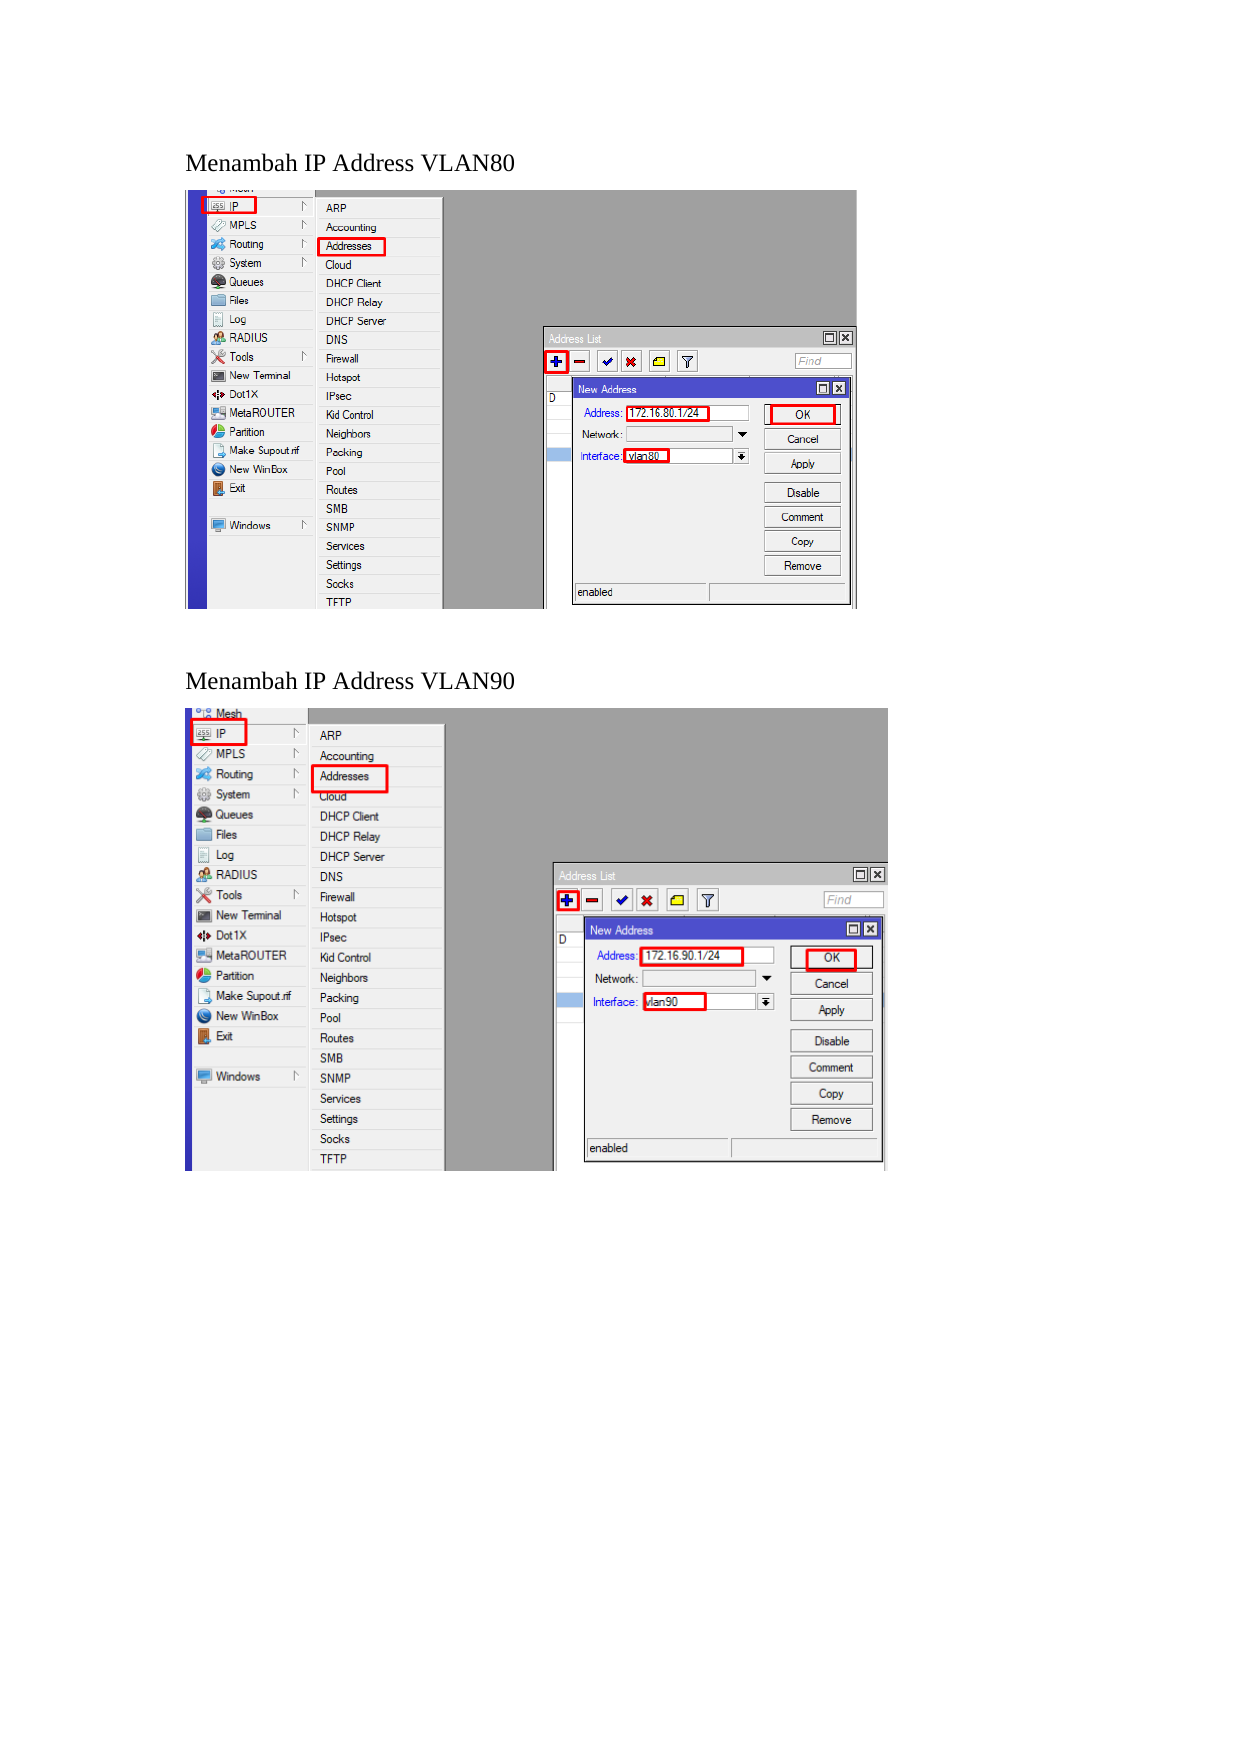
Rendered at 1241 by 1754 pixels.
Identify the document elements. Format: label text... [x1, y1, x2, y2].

text Menambah IP Address VLAN90 [185, 666, 1092, 694]
text Menambah IP Address VLAN80 [148, 148, 1092, 176]
picture [185, 190, 857, 609]
picture [185, 708, 888, 1171]
